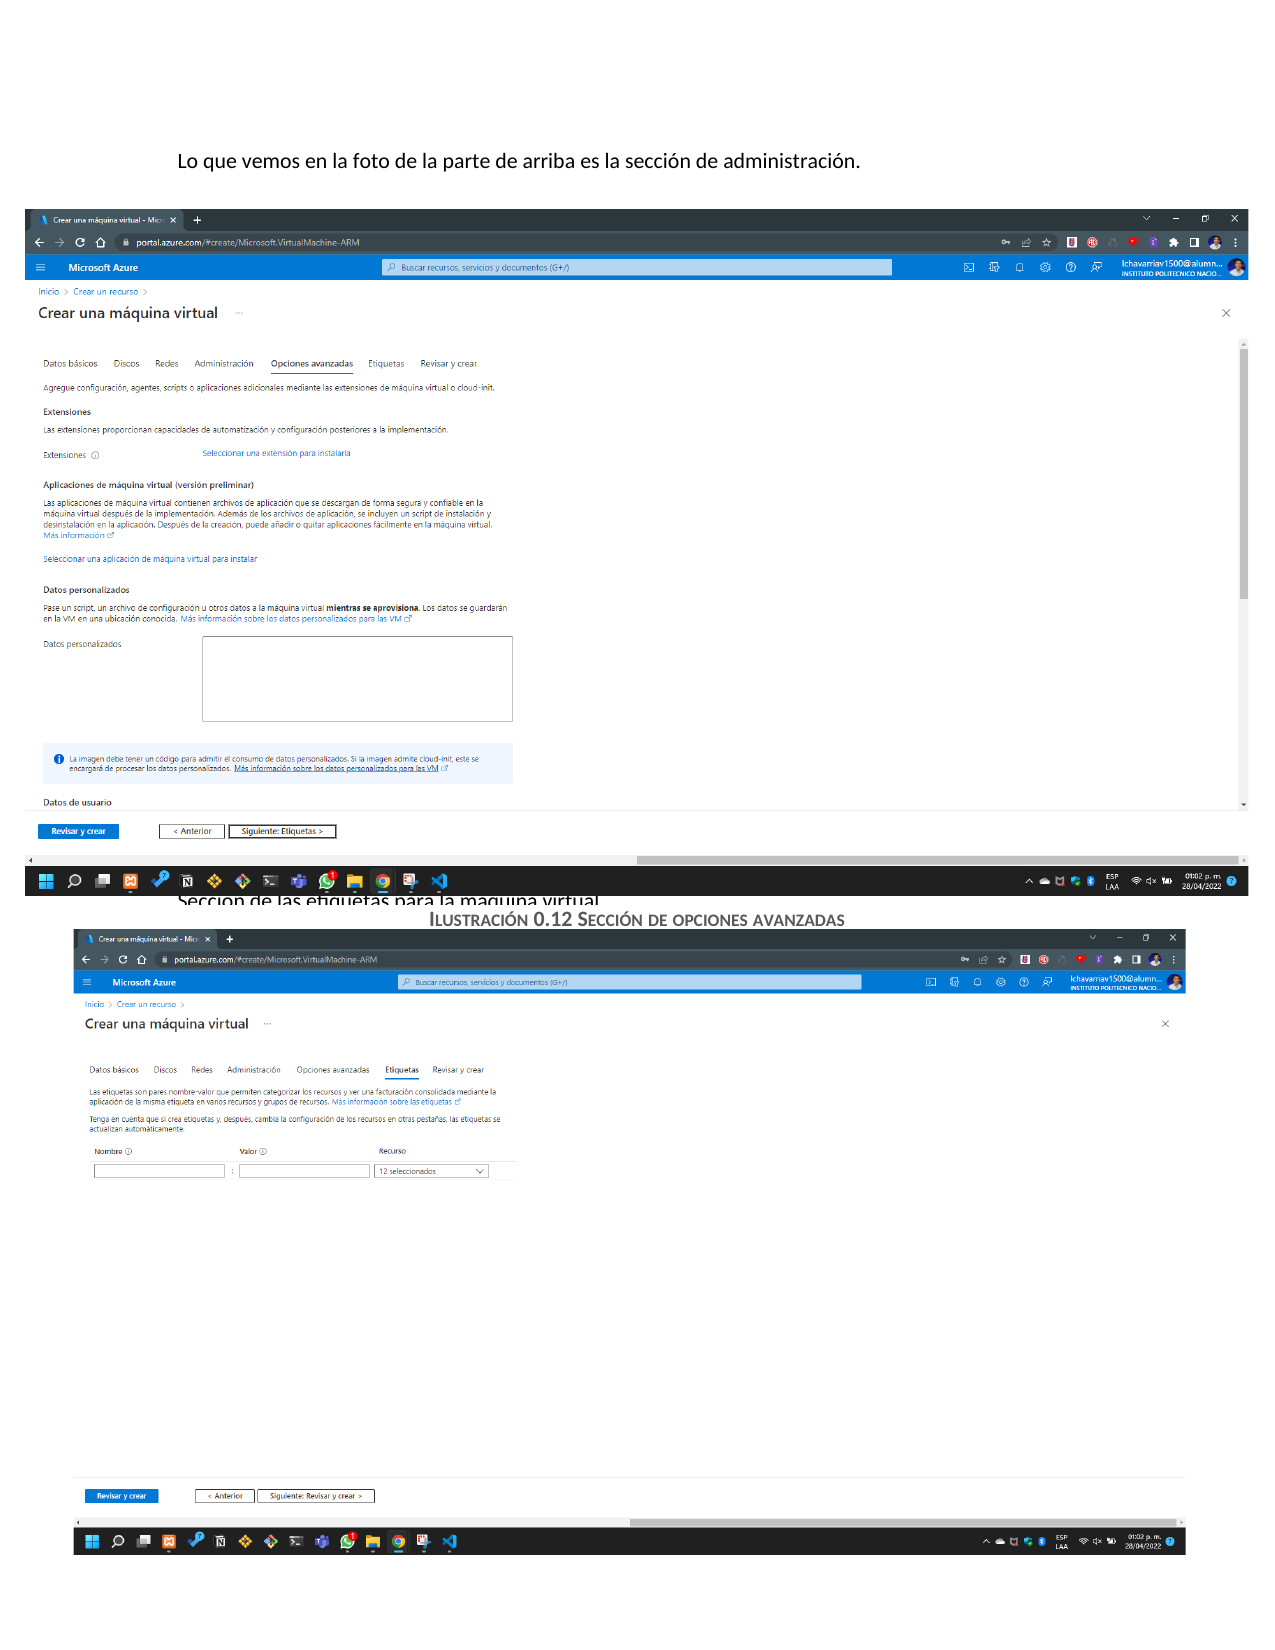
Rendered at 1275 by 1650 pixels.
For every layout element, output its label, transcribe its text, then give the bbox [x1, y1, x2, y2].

picture [73, 929, 1186, 1555]
text Lo que vemos en la foto de la parte de arriba es la sección de administración. [177, 148, 1098, 174]
picture [25, 209, 1249, 896]
